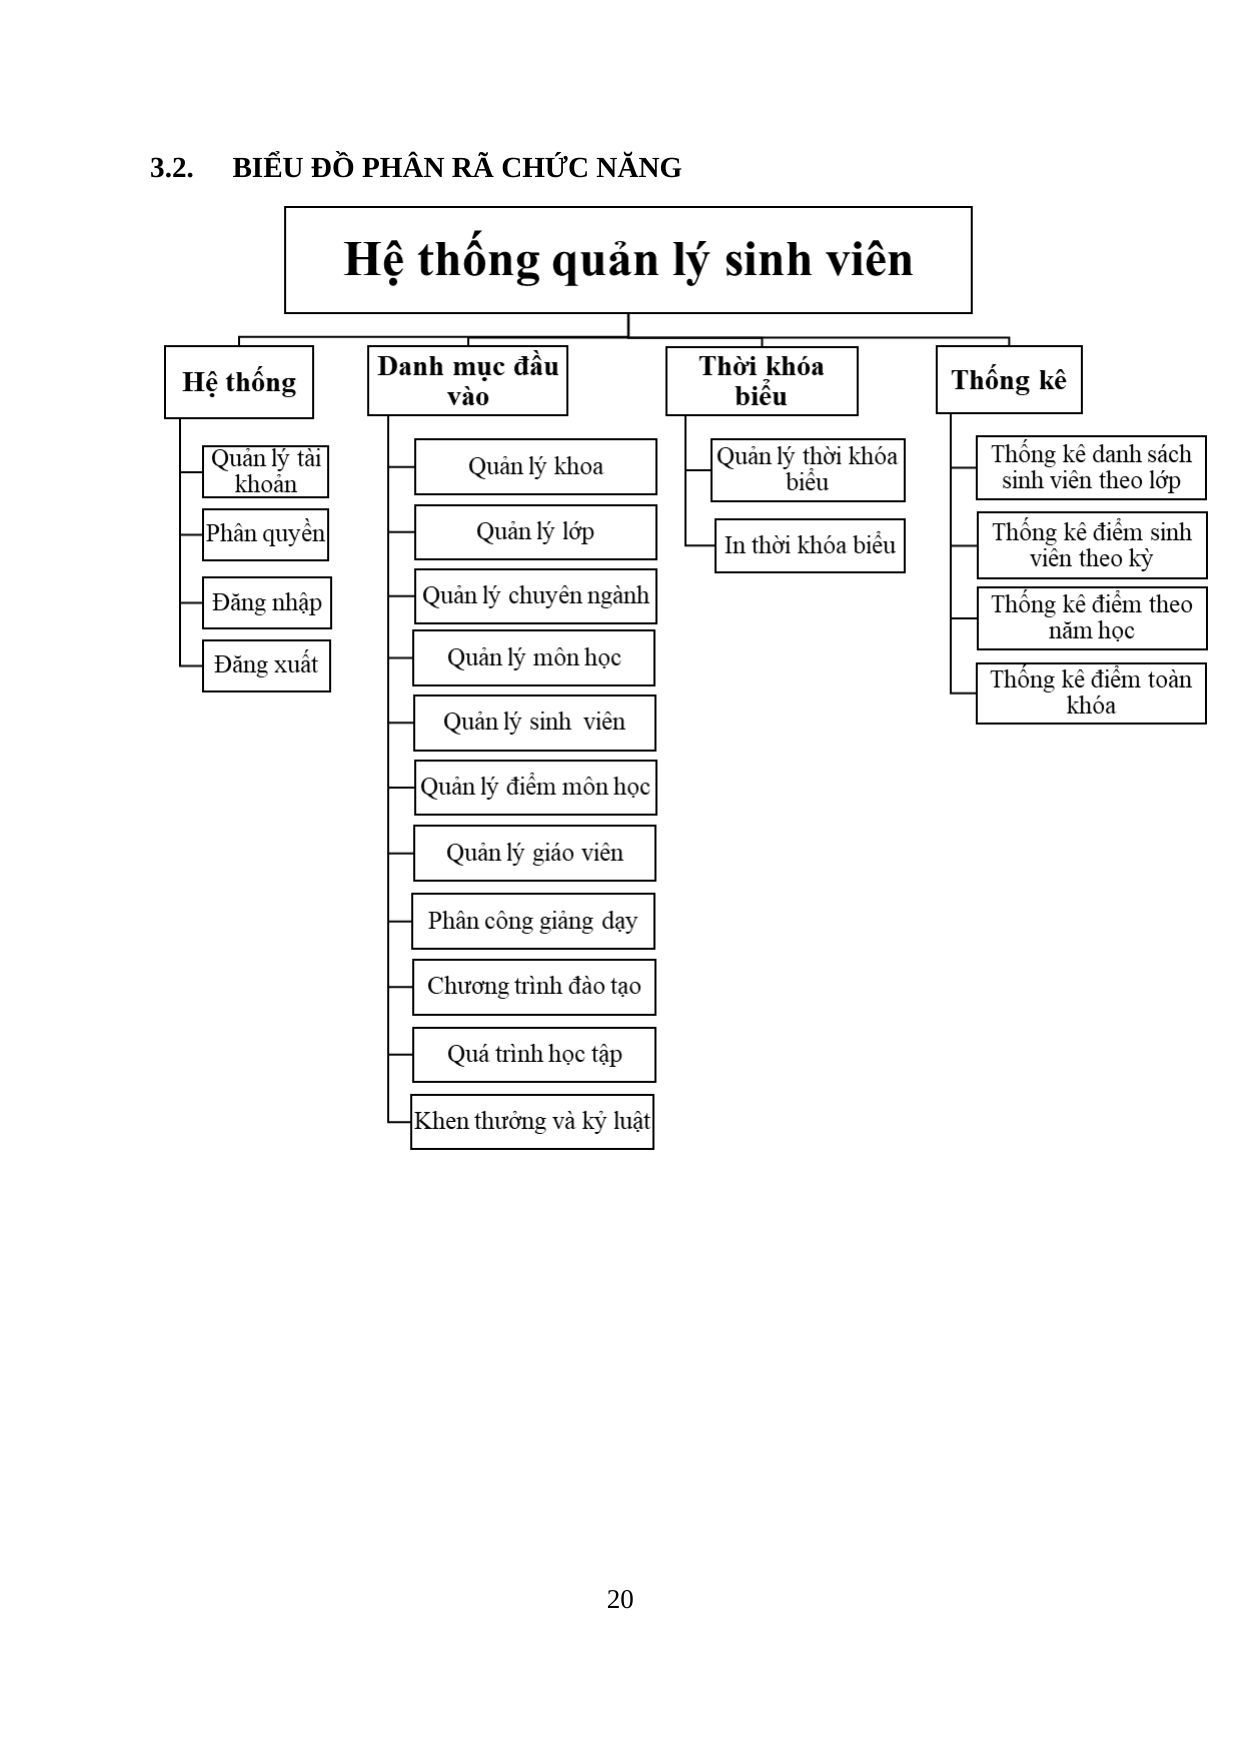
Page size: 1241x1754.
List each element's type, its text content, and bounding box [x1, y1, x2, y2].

subtitle BIỂU ĐỒ PHÂN RÃ CHỨC NĂNG [150, 150, 1090, 183]
picture [150, 206, 1228, 1199]
